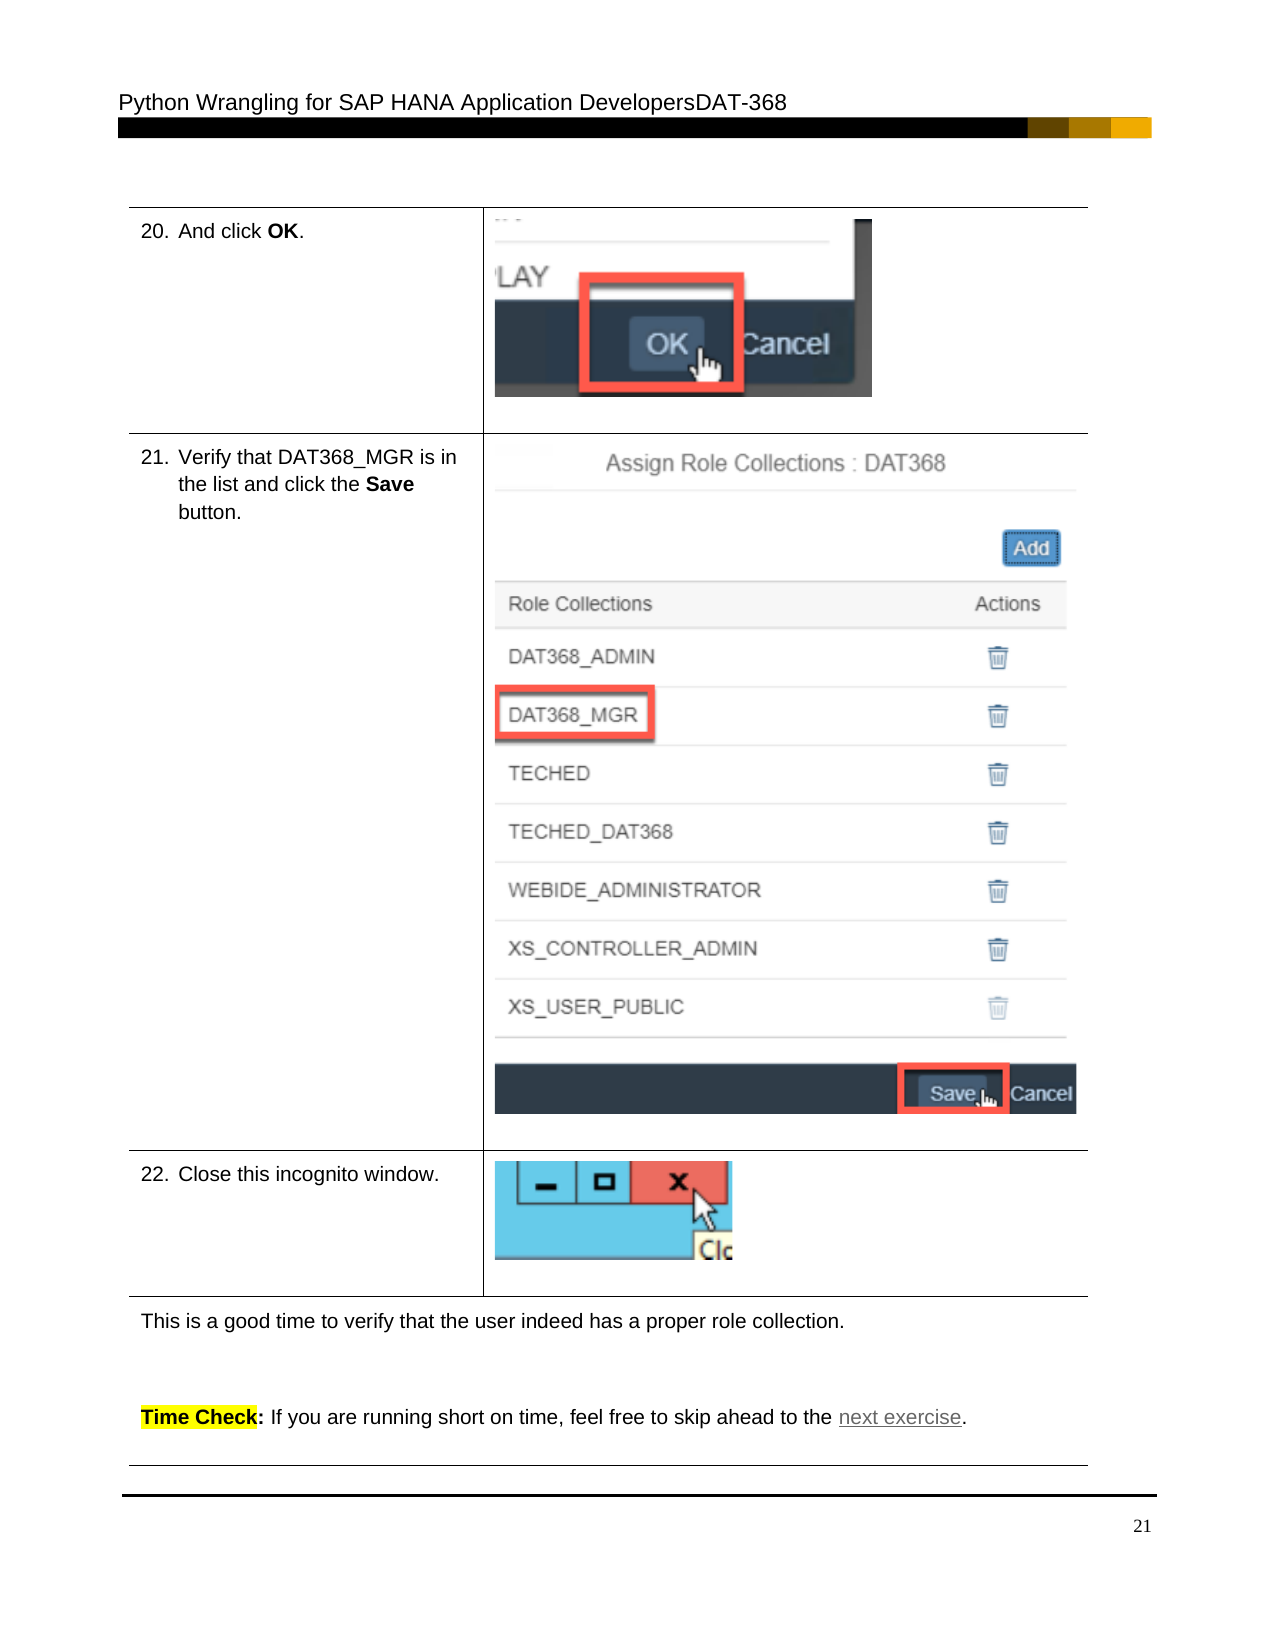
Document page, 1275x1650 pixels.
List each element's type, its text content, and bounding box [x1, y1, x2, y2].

picture [494, 219, 872, 397]
table_cell Verify that DAT368_MGR is in the list and click the Save button. [129, 434, 483, 1149]
table_cell [484, 1151, 1088, 1296]
table_cell [484, 434, 1088, 1149]
table_cell And click OK. [129, 208, 483, 432]
table_cell [484, 208, 1088, 432]
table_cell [129, 1297, 1088, 1465]
picture [494, 1161, 733, 1260]
picture [494, 444, 1077, 1114]
table_cell Close this incognito window. [129, 1151, 483, 1296]
